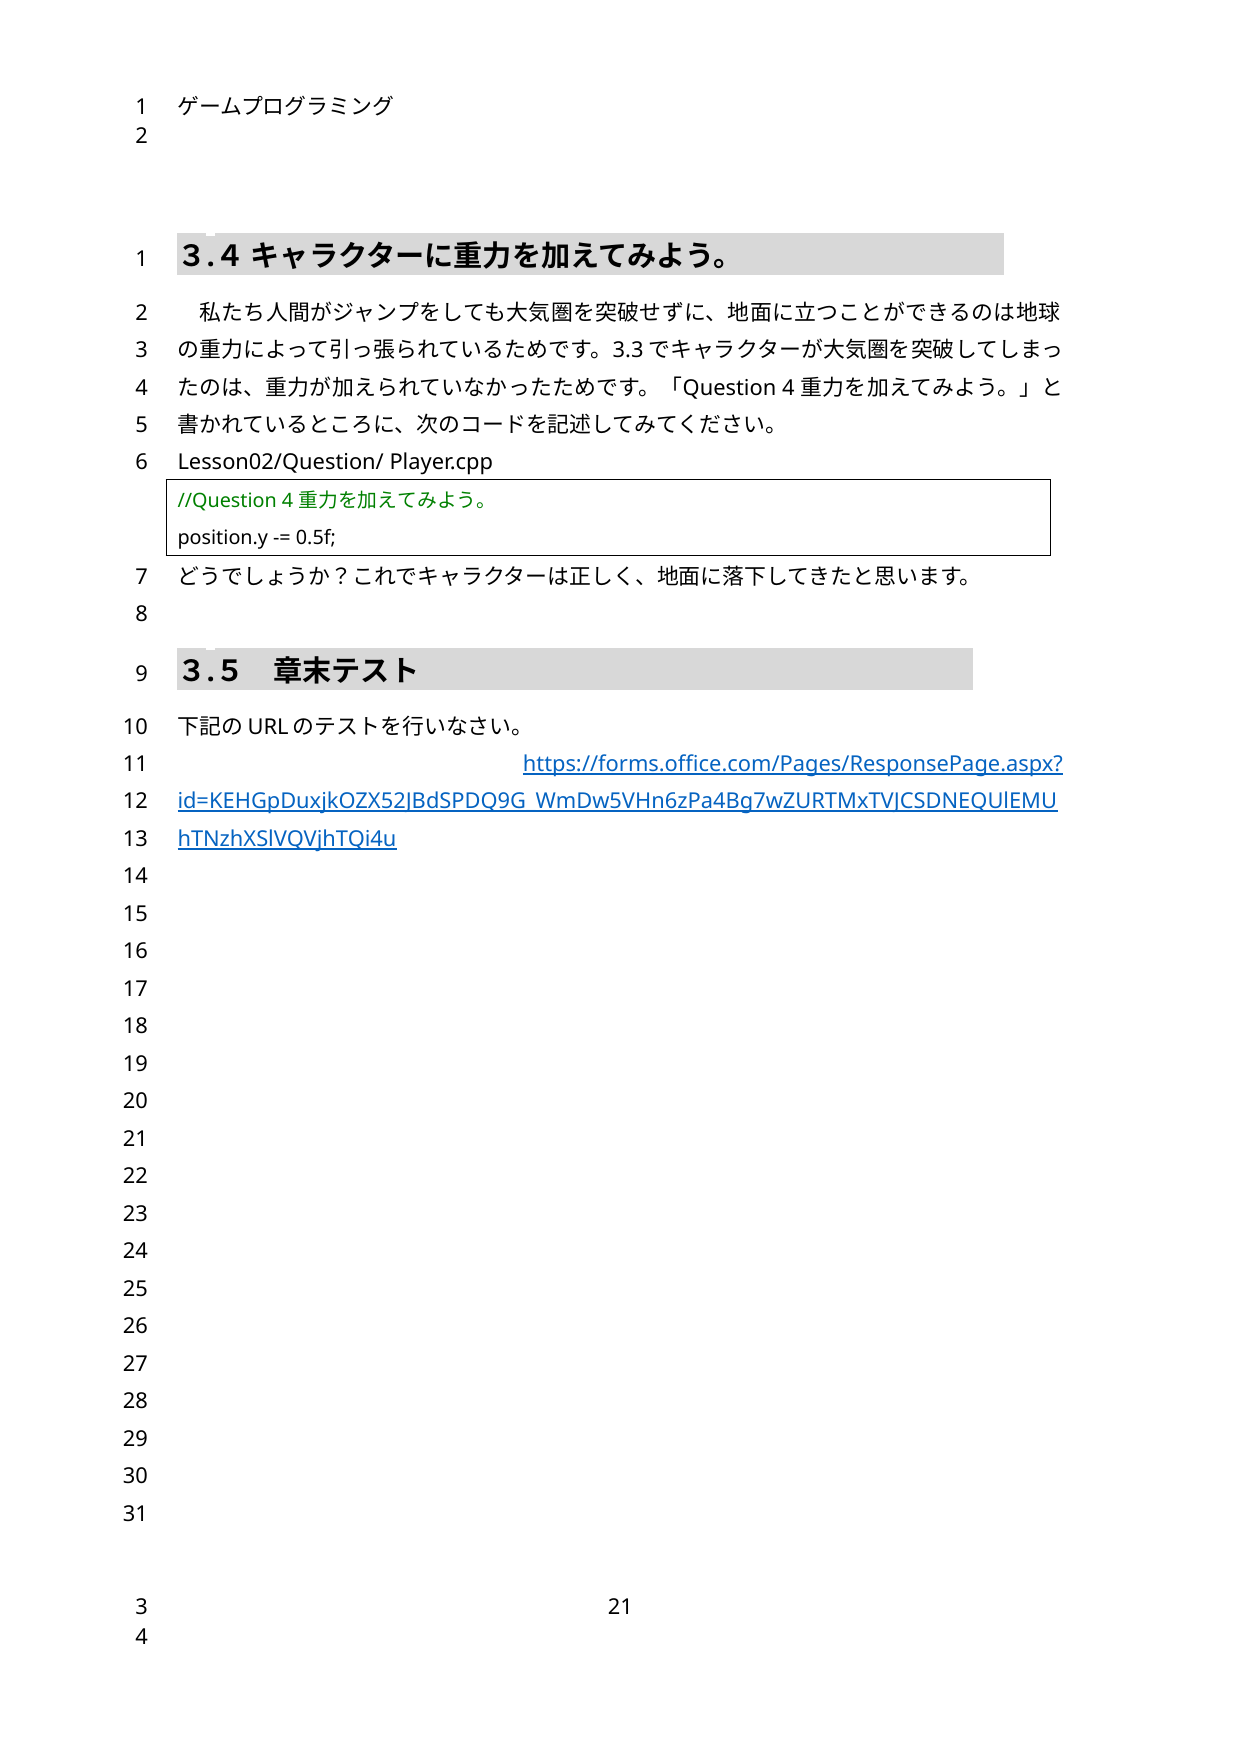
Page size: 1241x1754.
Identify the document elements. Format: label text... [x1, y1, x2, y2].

text どうでしょうか？これでキャラクターは正しく、地面に落下してきたと思います。 [177, 556, 1063, 594]
subtitle ３.５ 章末テスト [177, 631, 1063, 706]
text 下記のURLのテストを行いなさい。 [177, 706, 1063, 744]
subtitle ３.４ キャラクターに重力を加えてみよう。 [177, 217, 1063, 292]
text https://forms.office.com/Pages/ResponsePage.aspx?id=KEHGpDuxjkOZX52JBdSPDQ9G_WmDw5VHn6zPa4Bg7wZURTMxTVJCSDNEQUlEMUhTNzhXSlVQVjhTQi4u [177, 744, 1063, 856]
text Lesson02/Question/ Player.cpp [177, 442, 1063, 479]
text 私たち人間がジャンプをしても大気圏を突破せずに、地面に立つことができるのは地球の重力によって引っ張られているためです。3.3でキャラクターが大気圏を突破してしまったのは、重力が加えられていなかったためです。「Question 4 重力を加えてみよう。」と書かれているところに、次のコードを記述してみてください。 [177, 292, 1063, 442]
table_header //Question 4 重力を加えてみよう。 position.y -= 0.5f; [167, 480, 1050, 555]
